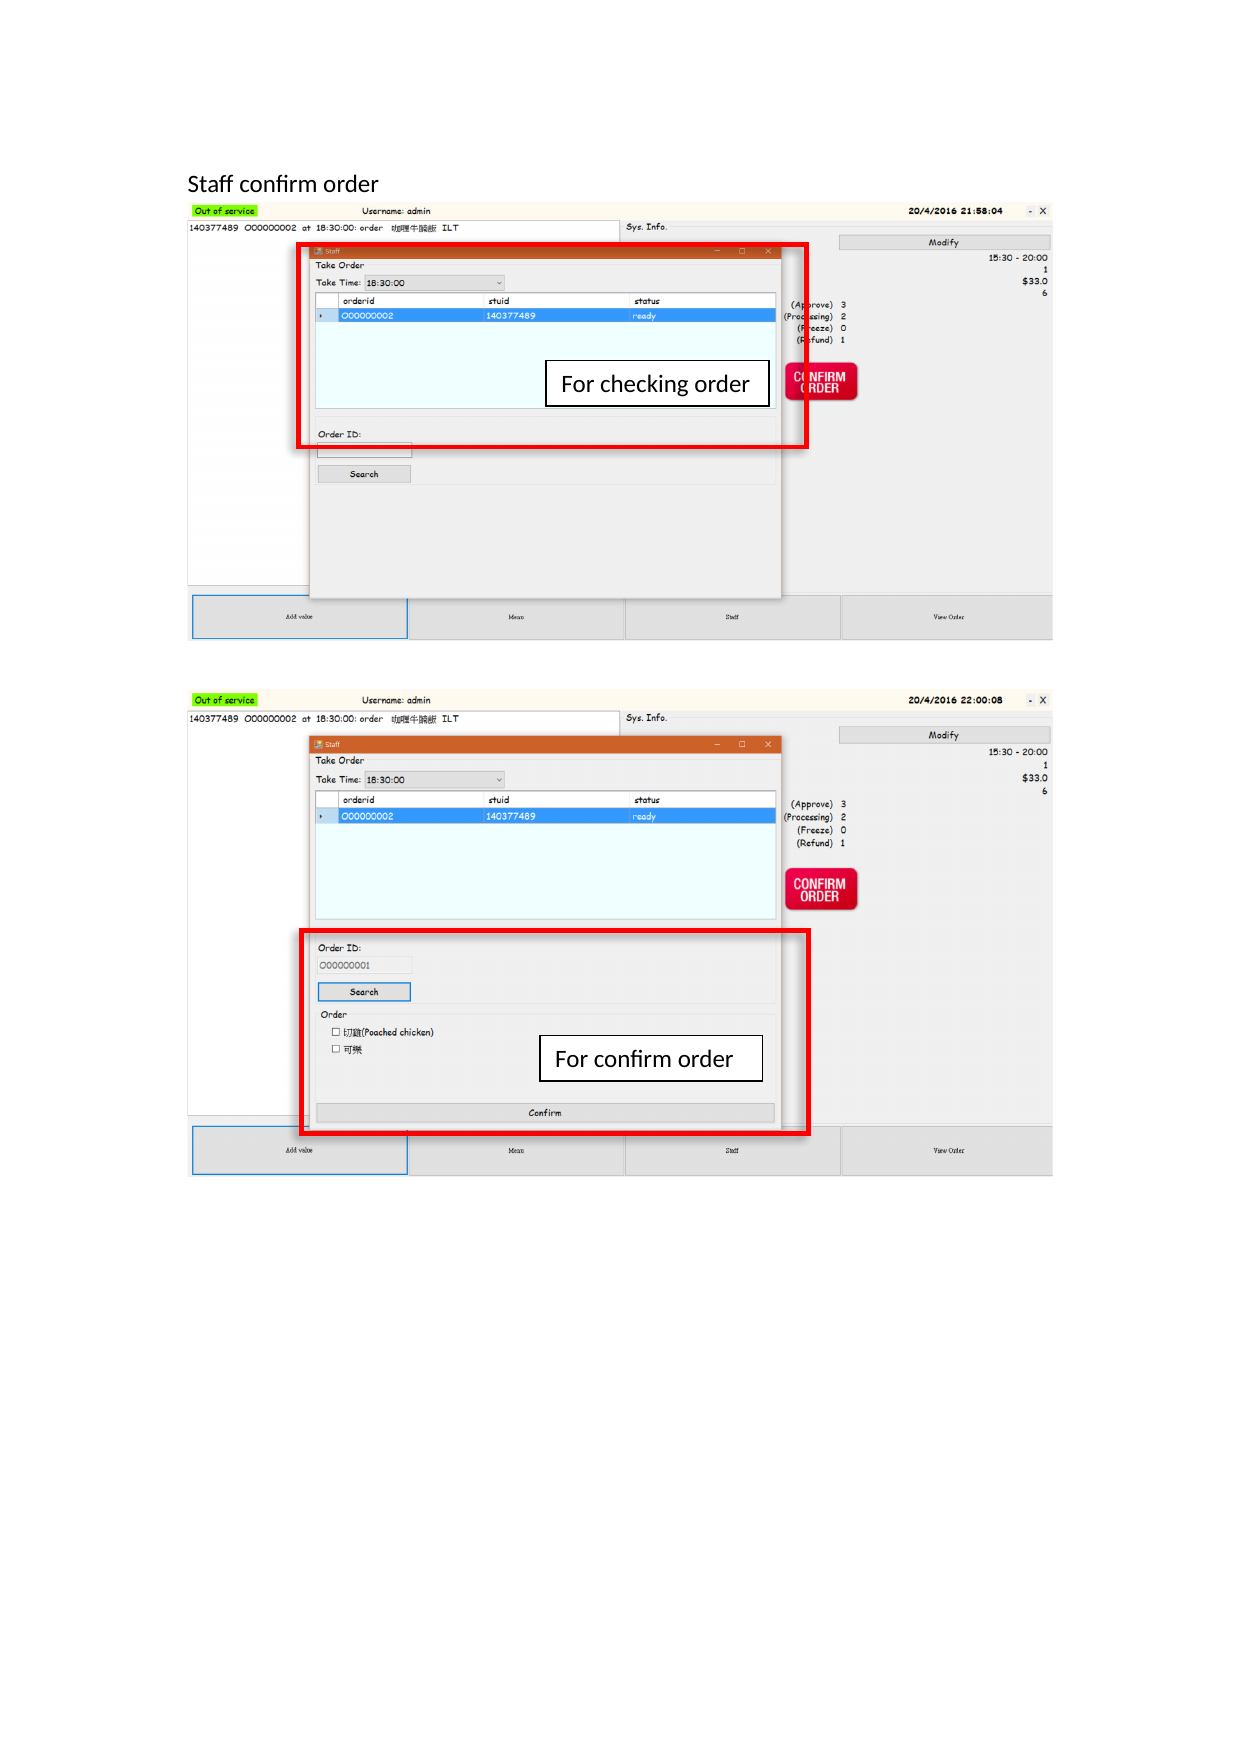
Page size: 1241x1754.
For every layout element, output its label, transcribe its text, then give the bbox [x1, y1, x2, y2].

text Staff confirm order [187, 164, 1053, 202]
picture [187, 689, 1053, 1177]
picture [187, 202, 1053, 641]
